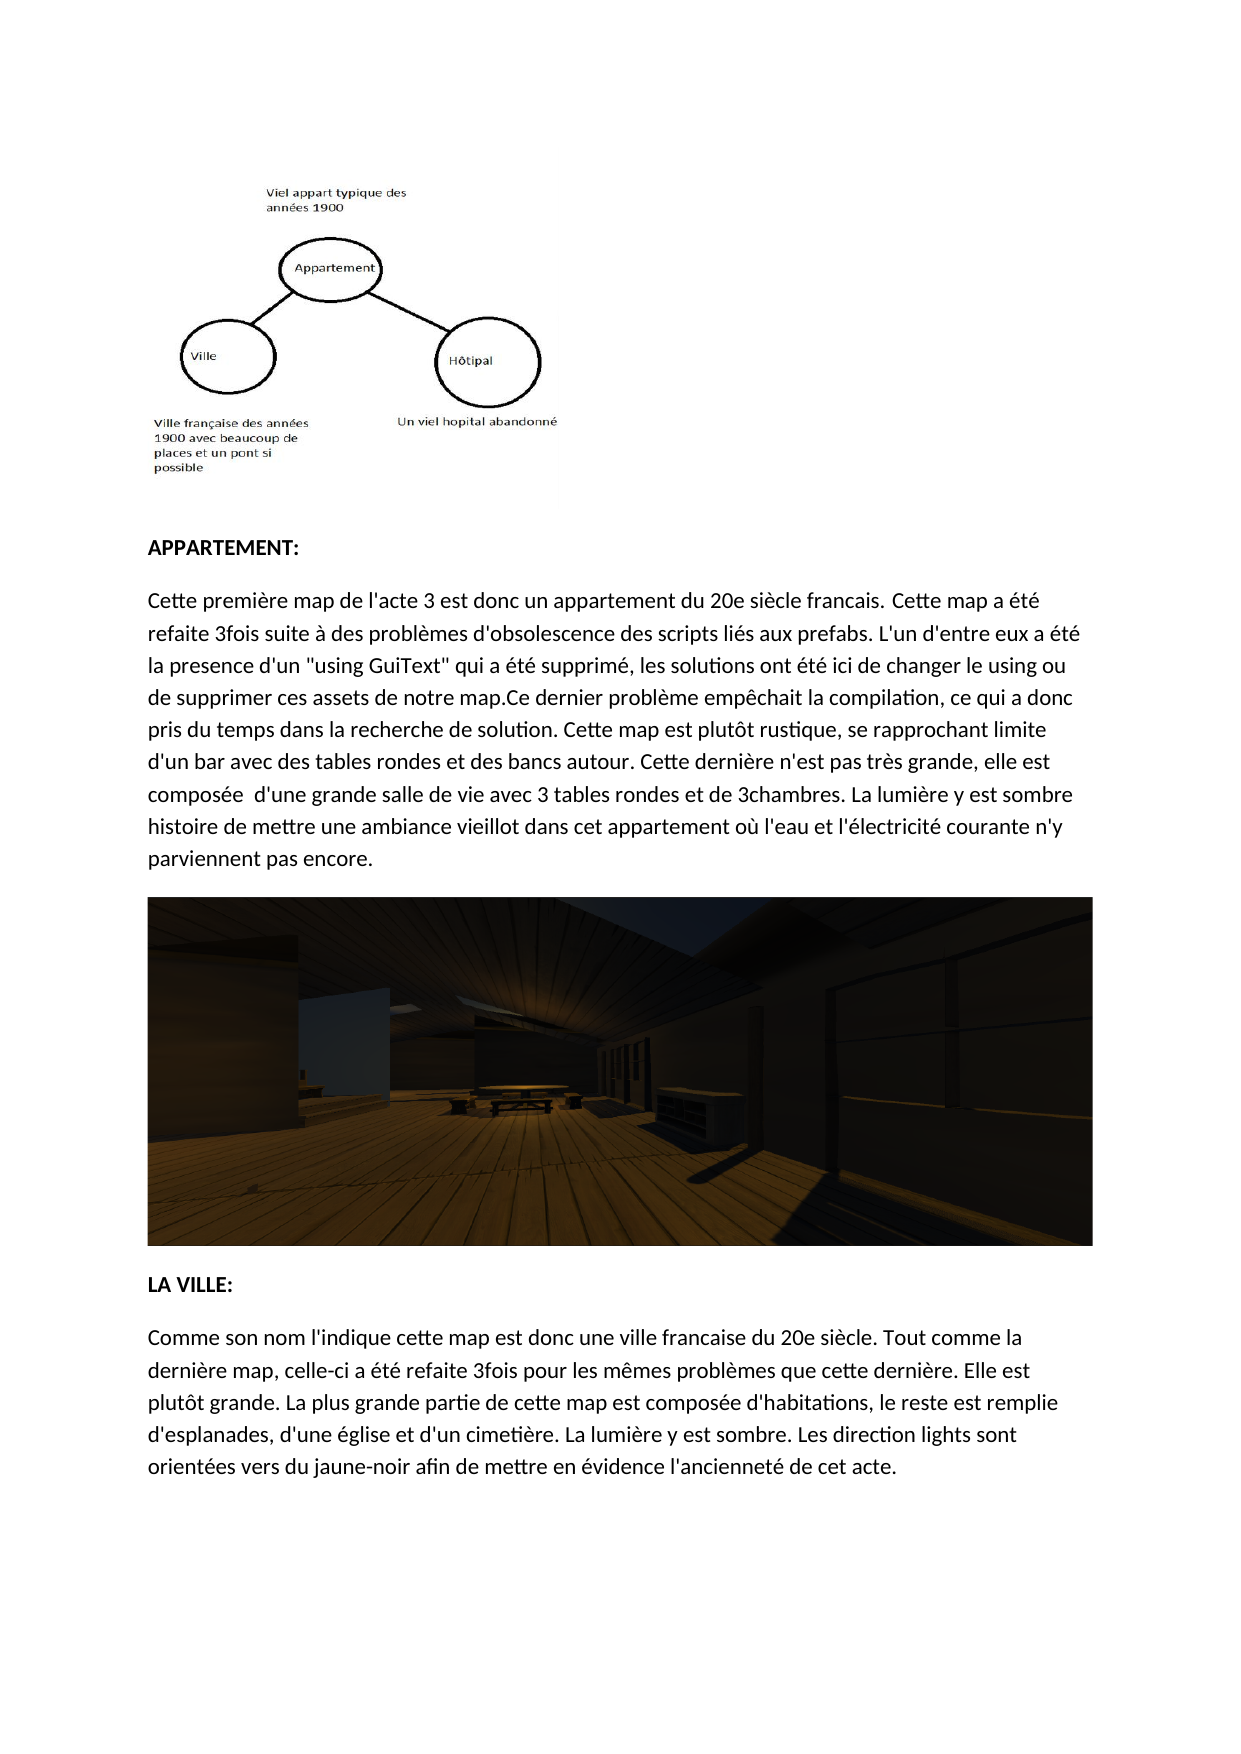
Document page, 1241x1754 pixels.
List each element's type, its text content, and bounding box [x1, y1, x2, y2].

text Cette première map de l'acte 3 est donc un appartement du 20e siècle francais. Cette map a été refaite 3fois suite à des problèmes d'obsolescence des scripts liés aux prefabs. L'un d'entre eux a été la presence d'un "using GuiText" qui a été supprimé, les solutions ont été ici de changer le using ou de supprimer ces assets de notre map.Ce dernier problème empêchait la compilation, ce qui a donc pris du temps dans la recherche de solution. Cette map est plutôt rustique, se rapprochant limite d'un bar avec des tables rondes et des bancs autour. Cette dernière n'est pas très grande, elle est composée d'une grande salle de vie avec 3 tables rondes et de 3chambres. La lumière y est sombre histoire de mettre une ambiance vieillot dans cet appartement où l'eau et l'électricité courante n'y parviennent pas encore. [148, 587, 1093, 872]
text Comme son nom l'indique cette map est donc une ville francaise du 20e siècle. Tout comme la dernière map, celle-ci a été refaite 3fois pour les mêmes problèmes que cette dernière. Elle est plutôt grande. La plus grande partie de cette map est composée d'habitations, le reste est remplie d'esplanades, d'une église et d'un cimetière. La lumière y est sombre. Les direction lights sont orientées vers du jaune-noir afin de mettre en évidence l'ancienneté de cet acte. [148, 1323, 1093, 1480]
text APPARTEMENT: [148, 533, 1093, 562]
picture [147, 147, 559, 509]
picture [147, 897, 1093, 1246]
text LA VILLE: [148, 1271, 1093, 1298]
